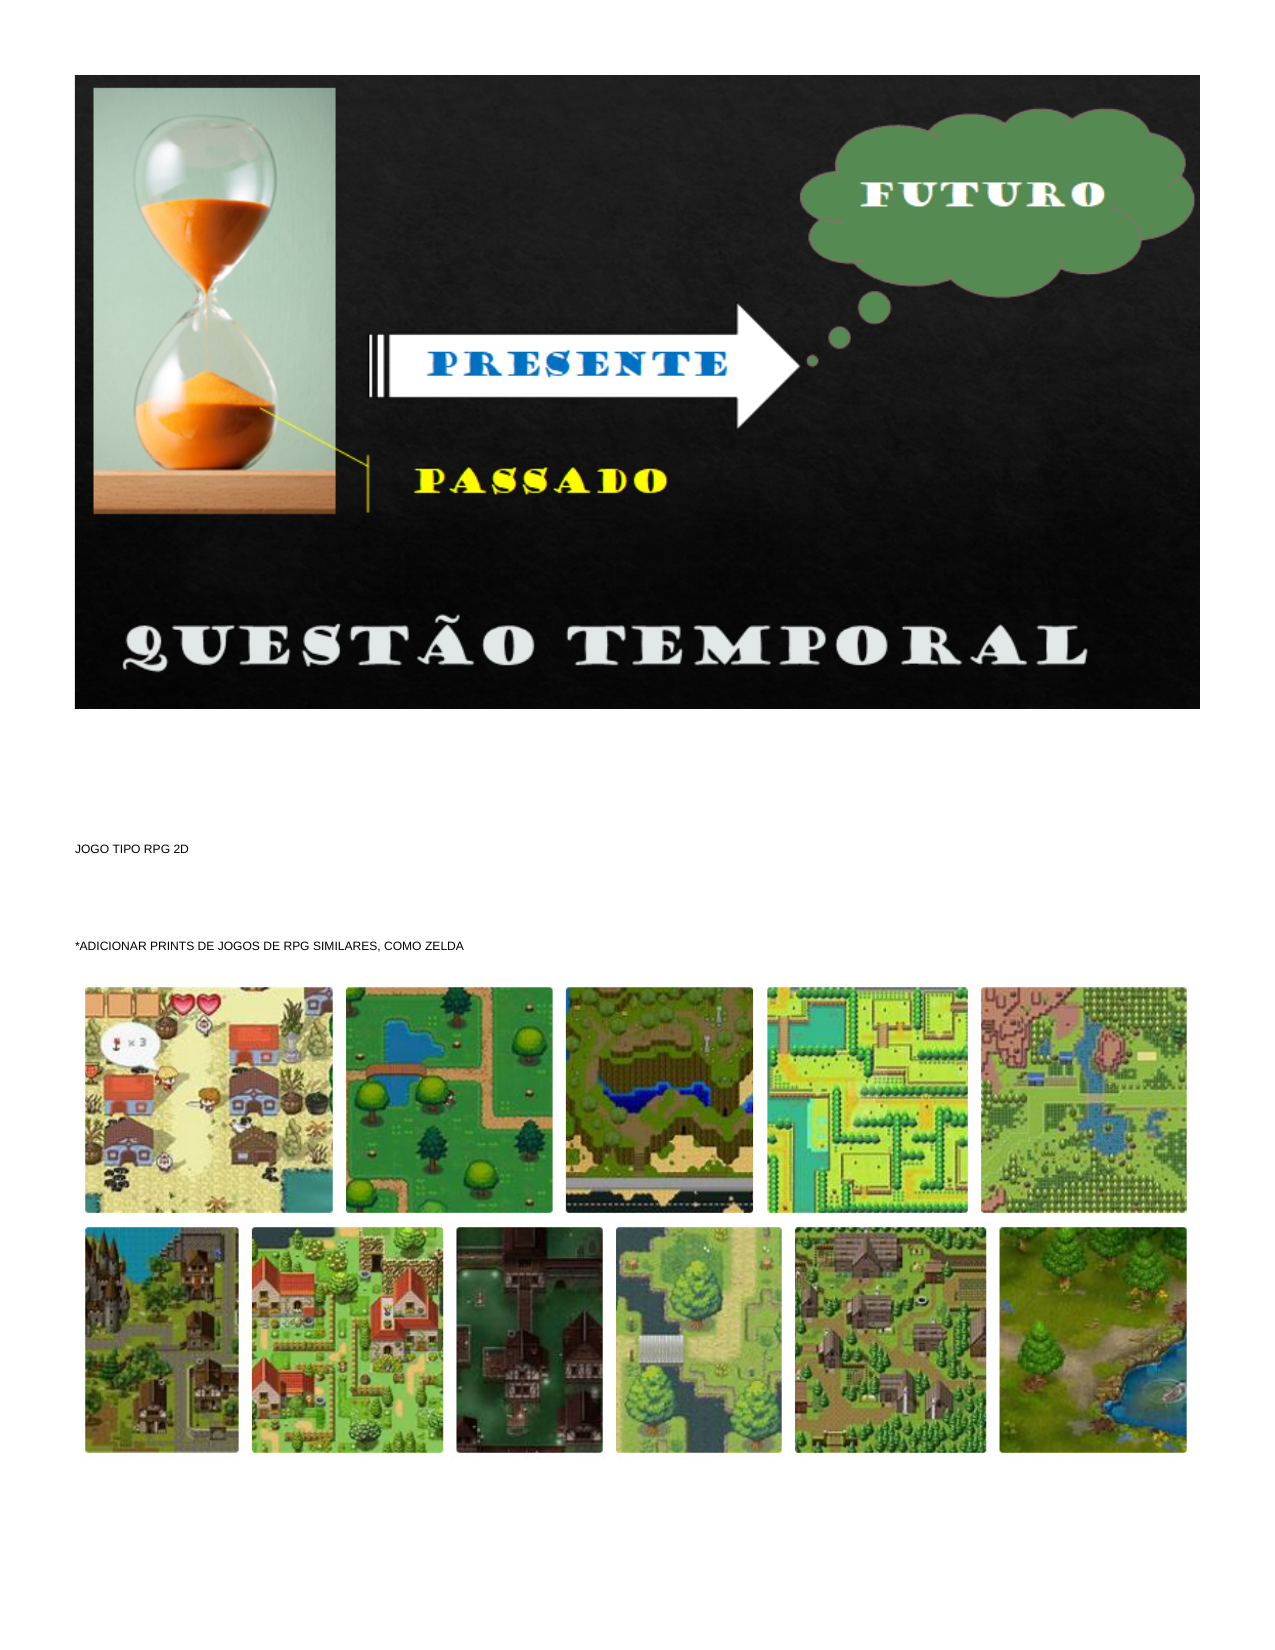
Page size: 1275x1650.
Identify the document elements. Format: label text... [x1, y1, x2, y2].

text JOGO TIPO RPG 2D [75, 832, 1200, 856]
text *ADICIONAR PRINTS DE JOGOS DE RPG SIMILARES, COMO ZELDA [75, 928, 1200, 952]
picture [74, 977, 1200, 1461]
picture [74, 75, 1200, 709]
